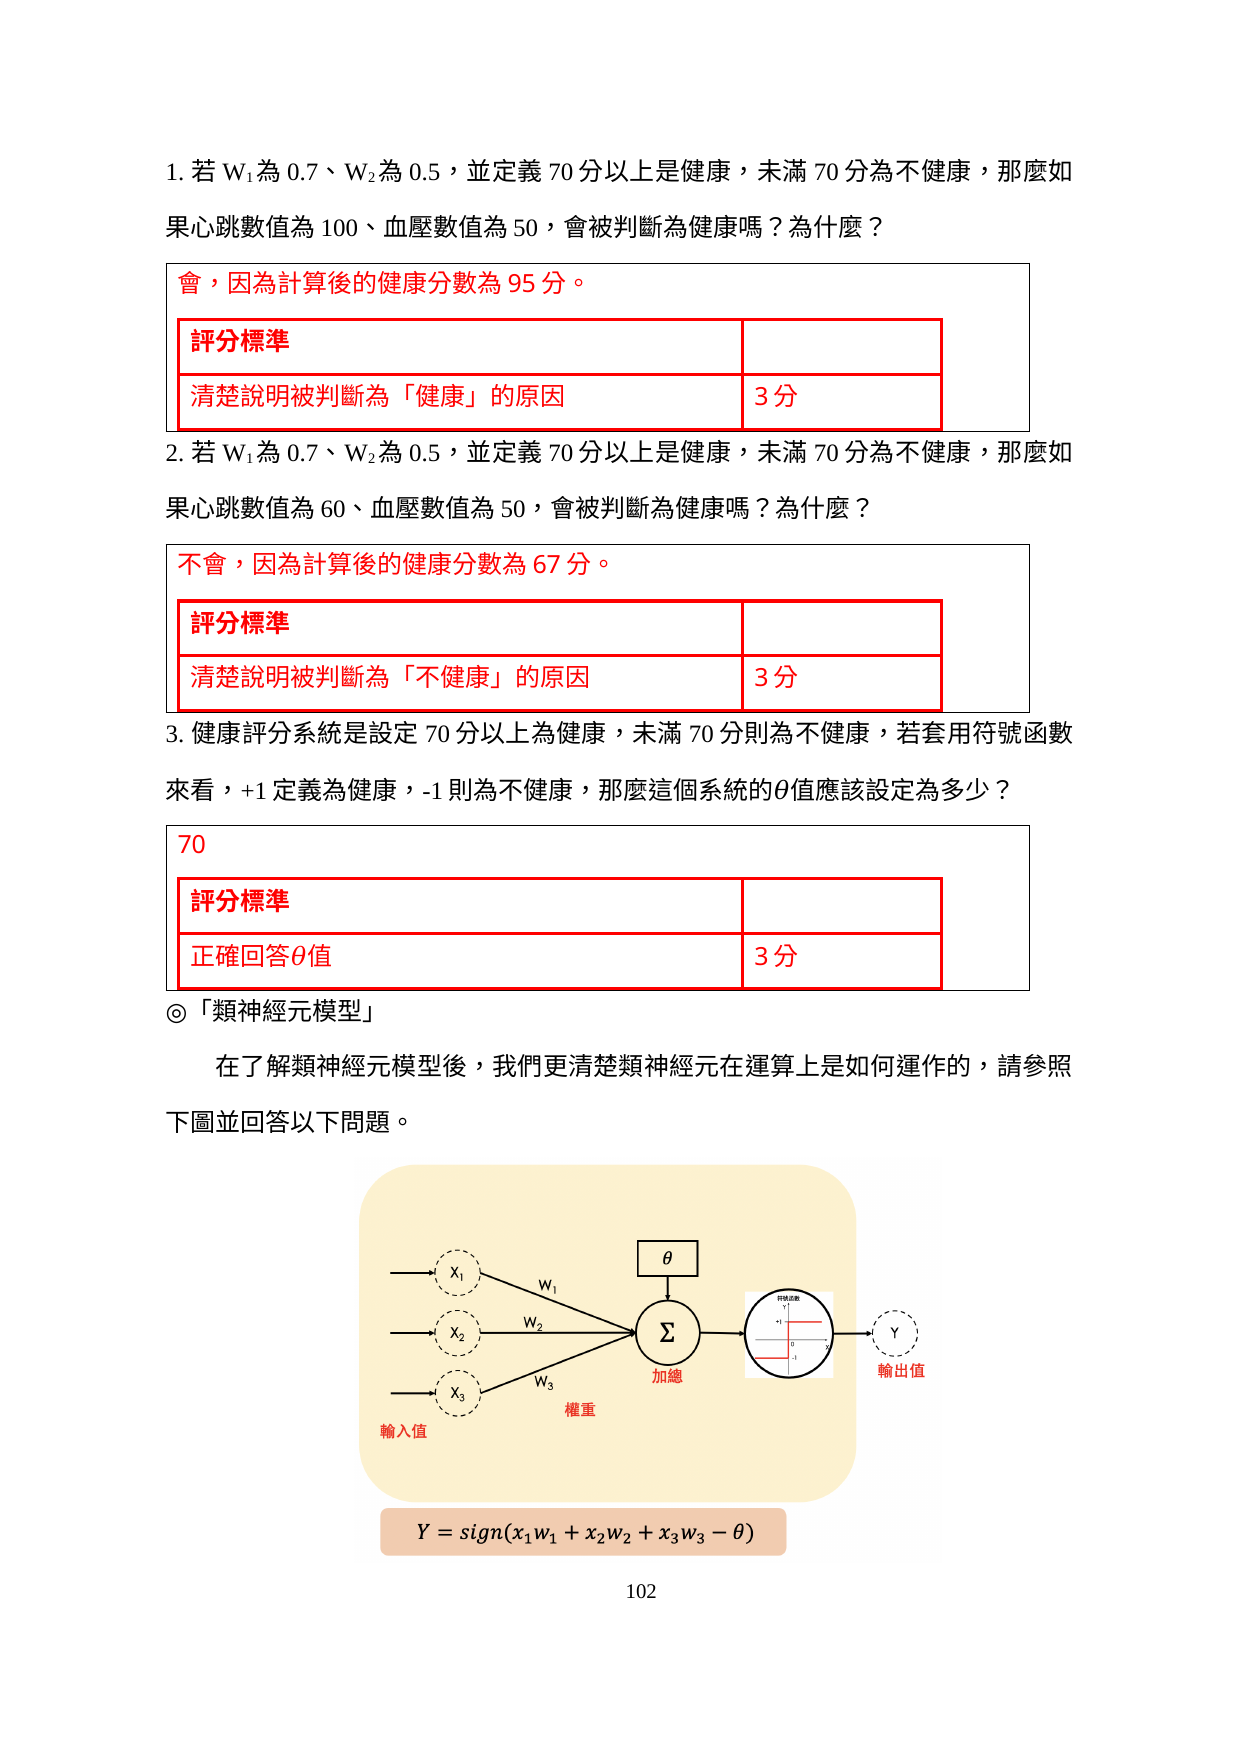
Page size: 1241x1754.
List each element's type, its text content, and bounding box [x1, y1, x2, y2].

table_header 會，因為計算後的健康分數為95分。 [167, 264, 1029, 431]
text 在了解類神經元模型後，我們更清楚類神經元在運算上是如何運作的，請參照下圖並回答以下問題。 [165, 1046, 1075, 1139]
table_header 70 [167, 826, 1029, 990]
text 3. 健康評分系統是設定70分以上為健康，未滿70分則為不健康，若套用符號函數來看，+1定義為健康，-1則為不健康，那麼這個系統的𝜃值應該設定為多少？ [165, 713, 1075, 807]
picture [354, 1157, 942, 1563]
text ◎「類神經元模型」 [165, 991, 1075, 1028]
text 2. 若W1為0.7、W2為0.5，並定義70分以上是健康，未滿70分為不健康，那麼如果心跳數值為60、血壓數值為50，會被判斷為健康嗎？為什麼？ [165, 432, 1075, 526]
text 1. 若W1為0.7、W2為0.5，並定義70分以上是健康，未滿70分為不健康，那麼如果心跳數值為100、血壓數值為50，會被判斷為健康嗎？為什麼？ [165, 151, 1075, 244]
table_header 不會，因為計算後的健康分數為67分。 [167, 545, 1029, 712]
